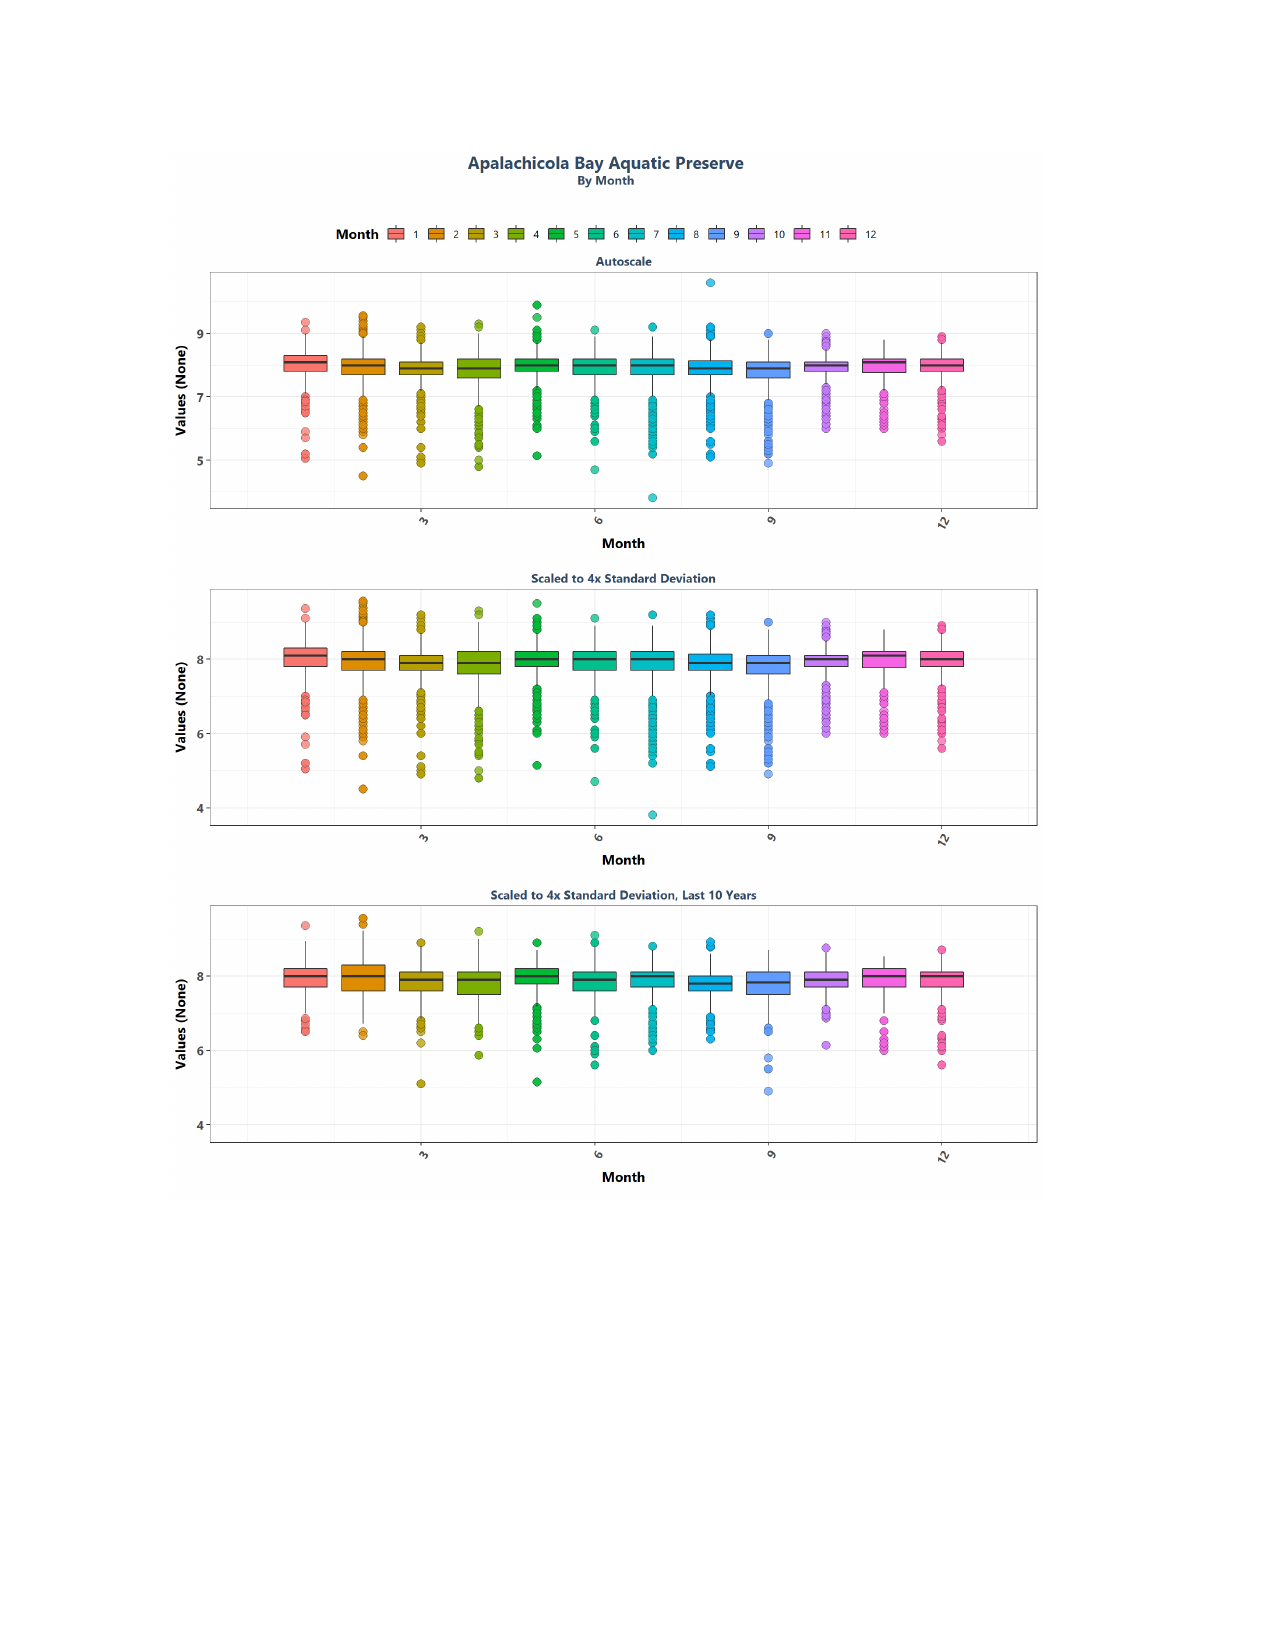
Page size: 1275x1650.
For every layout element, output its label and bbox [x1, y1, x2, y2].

picture [168, 150, 1044, 1200]
